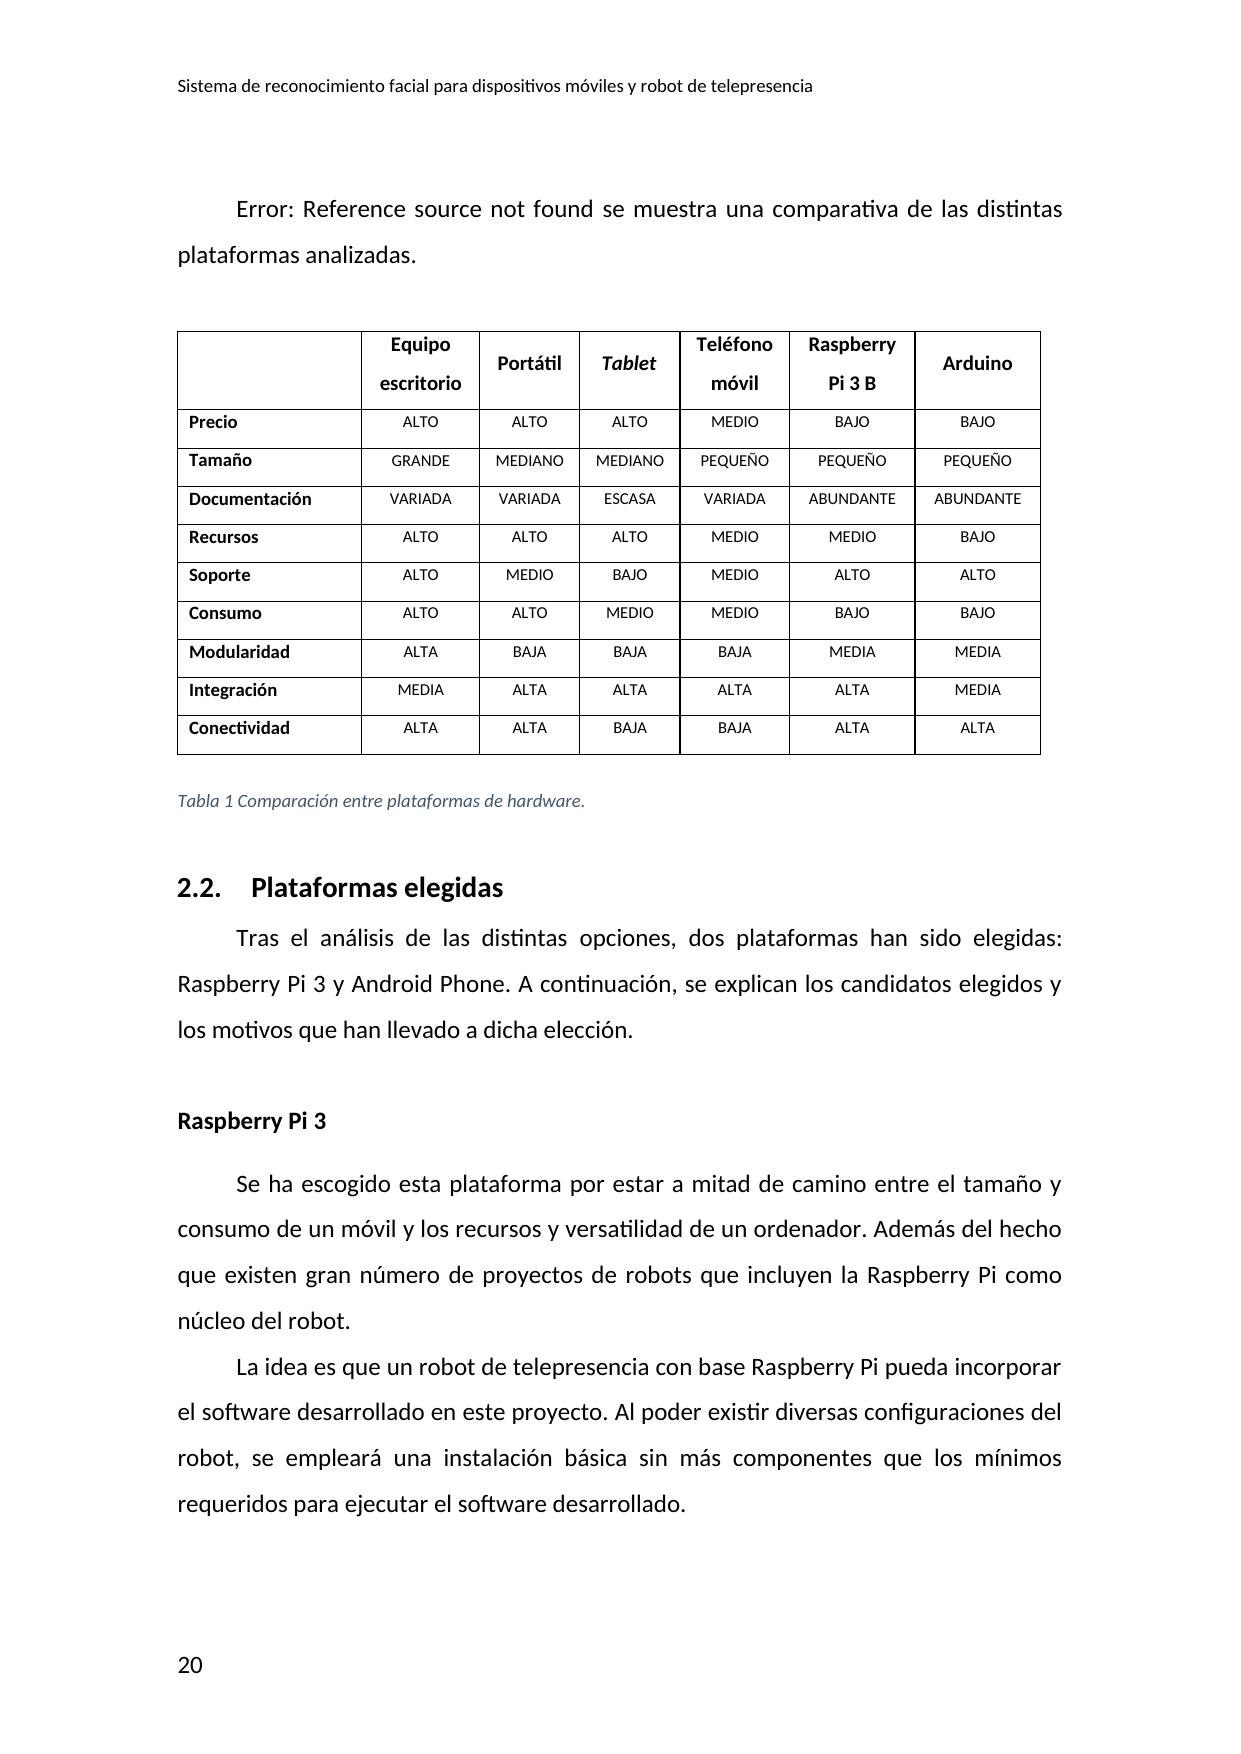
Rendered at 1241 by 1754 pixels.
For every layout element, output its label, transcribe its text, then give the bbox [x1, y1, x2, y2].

table_cell ALTA [480, 716, 579, 753]
table_cell BAJA [580, 716, 679, 753]
table_cell ALTA [790, 716, 914, 753]
table_cell BAJO [580, 563, 679, 601]
table_cell MEDIO [580, 602, 679, 639]
table_cell ALTO [362, 525, 479, 562]
table_cell MEDIA [916, 640, 1040, 677]
table_header Equipo escritorio [362, 332, 479, 409]
table_cell ABUNDANTE [790, 487, 914, 524]
table_cell GRANDE [362, 449, 479, 486]
table_cell ABUNDANTE [916, 487, 1040, 524]
table_cell Modularidad [178, 640, 361, 677]
table_cell MEDIO [790, 525, 914, 562]
table_cell MEDIA [790, 640, 914, 677]
table_cell ALTO [580, 525, 679, 562]
table_cell ALTA [580, 678, 679, 715]
table_cell ALTA [480, 678, 579, 715]
table_cell BAJA [580, 640, 679, 677]
table_cell ALTO [480, 525, 579, 562]
table_cell ALTA [362, 716, 479, 753]
table_cell ALTO [580, 410, 679, 448]
table_cell ALTO [480, 602, 579, 639]
table_header Portátil [480, 332, 579, 409]
table_header Raspberry Pi 3 B [790, 332, 914, 409]
table_cell MEDIANO [480, 449, 579, 486]
table_cell ALTA [362, 640, 479, 677]
table_cell Integración [178, 678, 361, 715]
table_cell ALTO [362, 602, 479, 639]
table_cell Soporte [178, 563, 361, 601]
table_header Teléfono móvil [681, 332, 789, 409]
table_header Tablet [580, 332, 679, 409]
table_cell VARIADA [480, 487, 579, 524]
table_cell MEDIA [362, 678, 479, 715]
table_cell Precio [178, 410, 361, 448]
table_cell MEDIO [681, 525, 789, 562]
table_cell MEDIANO [580, 449, 679, 486]
table_header Arduino [916, 332, 1040, 409]
text Raspberry Pi 3 [177, 1105, 1063, 1136]
table_cell MEDIO [480, 563, 579, 601]
table_cell MEDIO [681, 602, 789, 639]
table_cell ALTO [362, 410, 479, 448]
text En la Tabla 1 se muestra una comparativa de las distintas plataformas analizadas. [177, 193, 1063, 269]
table_cell Documentación [178, 487, 361, 524]
table_cell MEDIA [916, 678, 1040, 715]
table_cell ALTO [790, 563, 914, 601]
table_cell BAJO [916, 525, 1040, 562]
table_cell BAJO [790, 410, 914, 448]
table_header [178, 332, 361, 409]
table_cell Consumo [178, 602, 361, 639]
table_cell Tamaño [178, 449, 361, 486]
table_cell BAJO [916, 410, 1040, 448]
table_cell ALTA [916, 716, 1040, 753]
table_cell PEQUEÑO [916, 449, 1040, 486]
table_cell ALTO [916, 563, 1040, 601]
table_cell ESCASA [580, 487, 679, 524]
table_cell VARIADA [362, 487, 479, 524]
table_cell MEDIO [681, 563, 789, 601]
text La idea es que un robot de telepresencia con base Raspberry Pi pueda incorporar el software desarrollado en este proyecto. Al poder existir diversas configuraciones del robot, se empleará una instalación básica sin más componentes que los mínimos requeridos para ejecutar el software desarrollado. [177, 1351, 1063, 1518]
table_cell BAJA [681, 640, 789, 677]
text Plataformas elegidas [177, 869, 1063, 904]
table_cell ALTO [362, 563, 479, 601]
table_cell MEDIO [681, 410, 789, 448]
table_cell PEQUEÑO [790, 449, 914, 486]
table_cell Conectividad [178, 716, 361, 753]
table_cell VARIADA [681, 487, 789, 524]
table_cell PEQUEÑO [681, 449, 789, 486]
text Tras el análisis de las distintas opciones, dos plataformas han sido elegidas: Raspberry Pi 3 y Android Phone. A continuación, se explican los candidatos elegidos y los motivos que han llevado a dicha elección. [177, 922, 1063, 1044]
table_cell BAJO [916, 602, 1040, 639]
text Se ha escogido esta plataforma por estar a mitad de camino entre el tamaño y consumo de un móvil y los recursos y versatilidad de un ordenador. Además del hecho que existen gran número de proyectos de robots que incluyen la Raspberry Pi como núcleo del robot. [177, 1168, 1063, 1335]
table_cell ALTA [681, 678, 789, 715]
table_cell BAJO [790, 602, 914, 639]
table_cell ALTO [480, 410, 579, 448]
table_cell Recursos [178, 525, 361, 562]
table_cell BAJA [480, 640, 579, 677]
table_cell BAJA [681, 716, 789, 753]
table_cell ALTA [790, 678, 914, 715]
